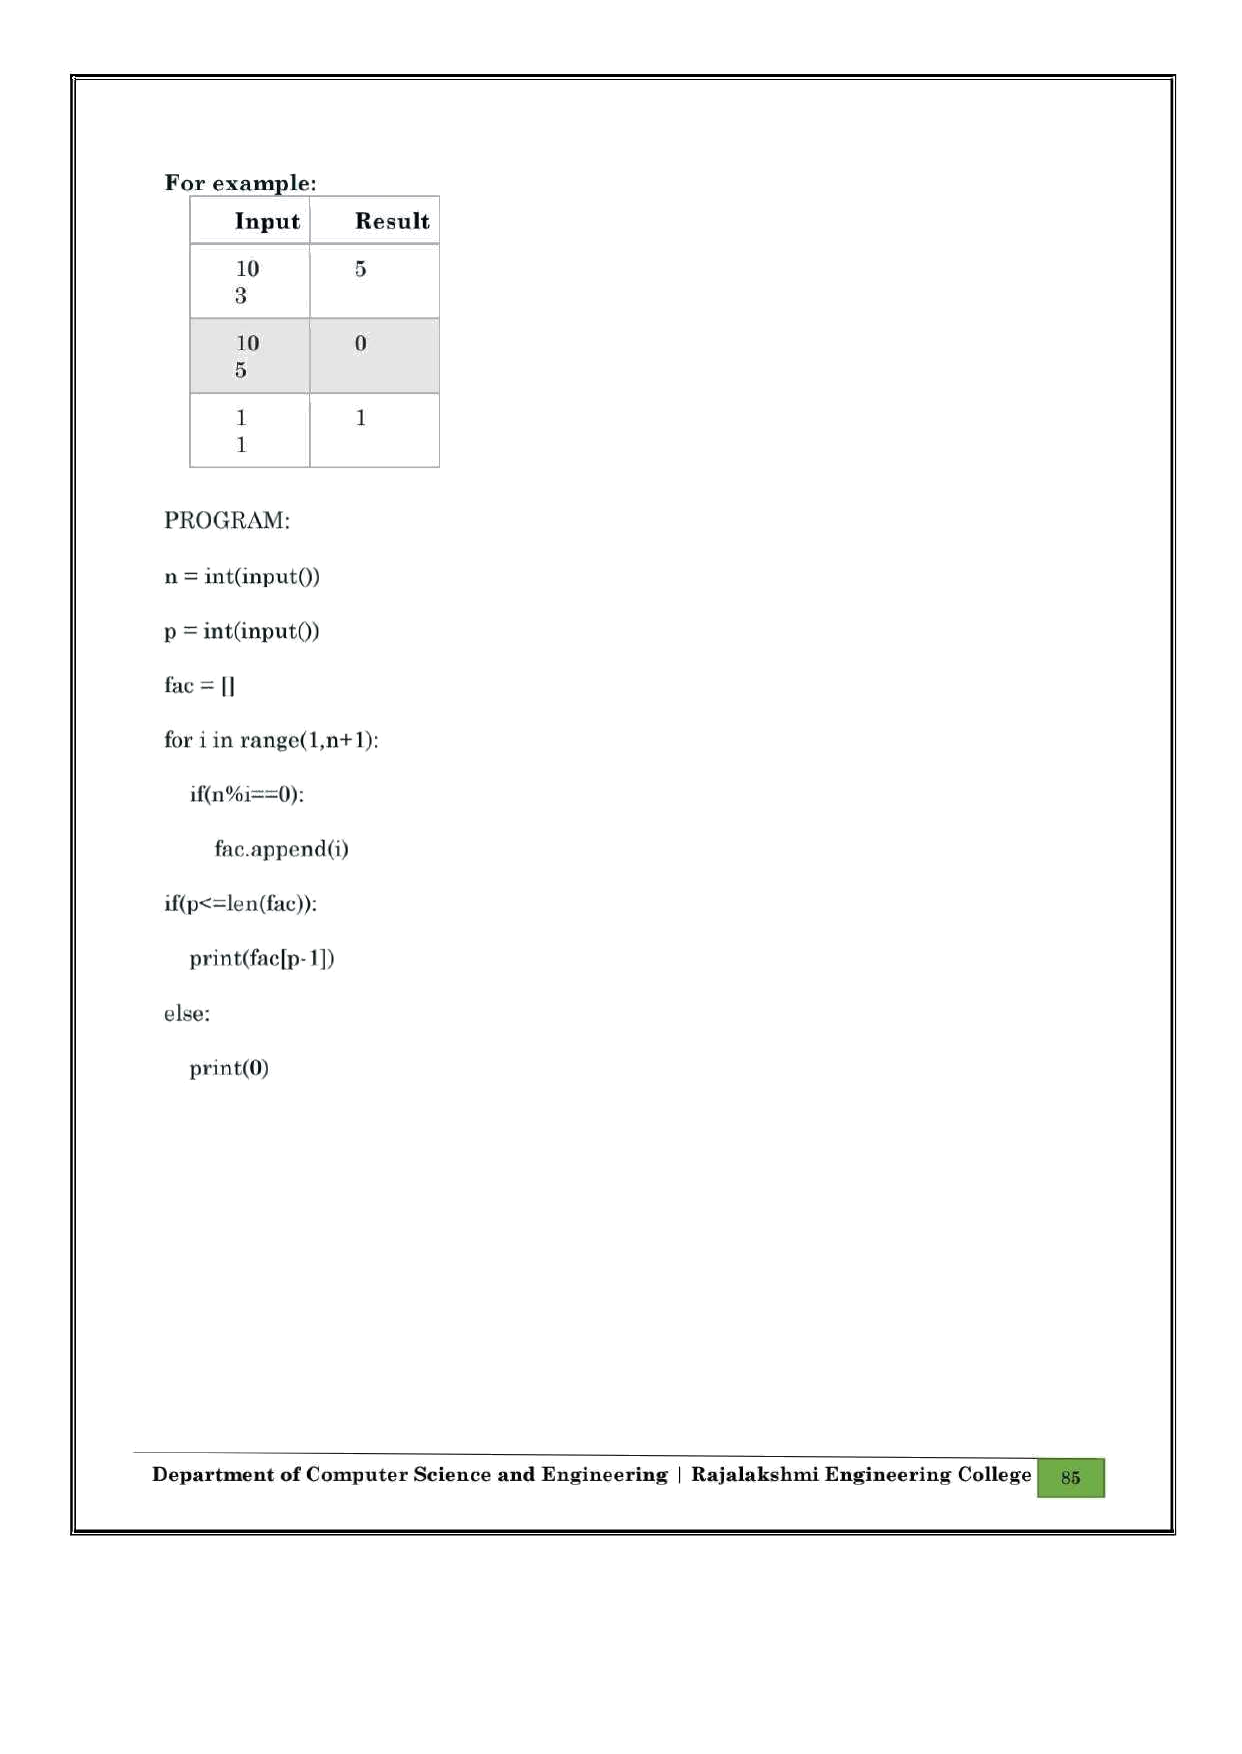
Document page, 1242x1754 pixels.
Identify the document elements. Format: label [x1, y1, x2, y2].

picture [64, 68, 1177, 1536]
